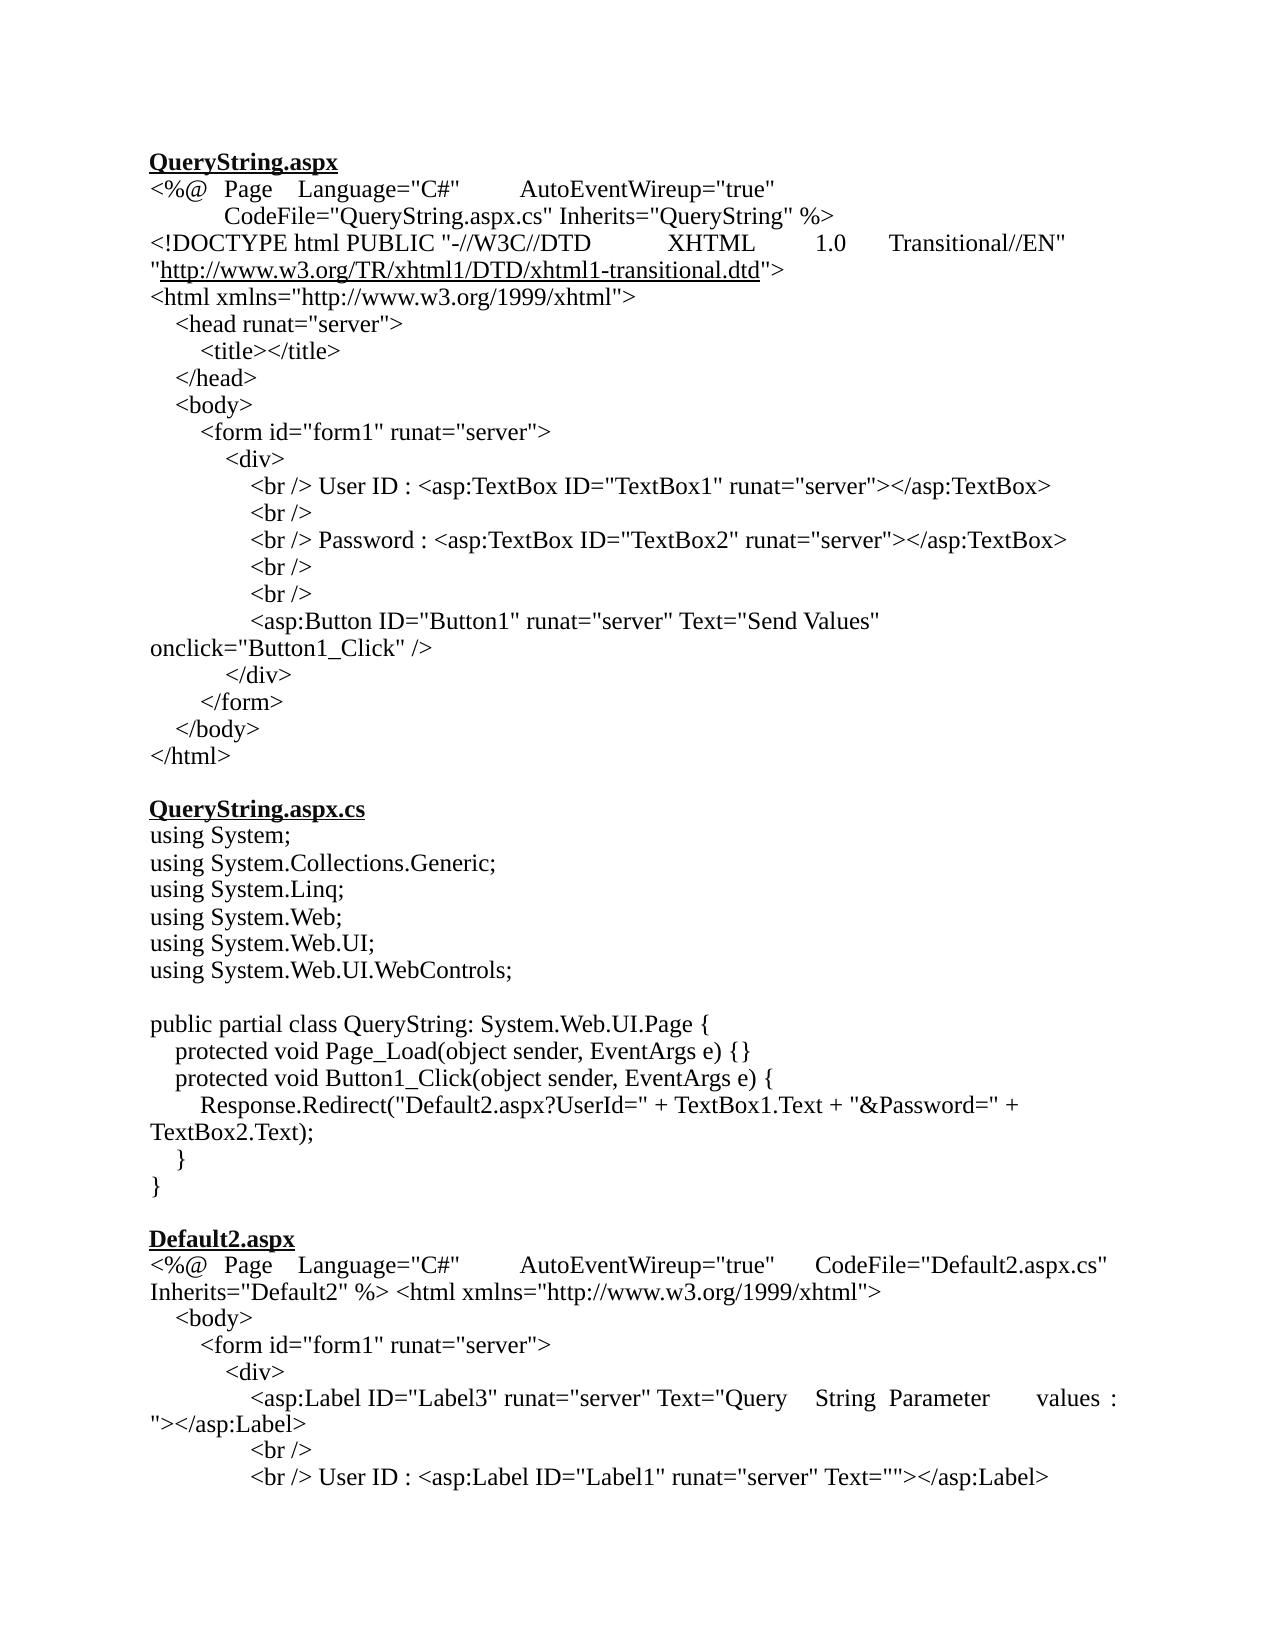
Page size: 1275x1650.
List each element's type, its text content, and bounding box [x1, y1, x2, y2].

text <br /> [150, 500, 1125, 527]
text } [150, 1146, 1125, 1173]
text using System; [150, 822, 1125, 849]
text QueryString.aspx [148, 150, 1125, 176]
text <title></title> [150, 338, 1125, 365]
text <br /> [150, 581, 1125, 608]
text <body> [150, 392, 1125, 419]
text <form id="form1" runat="server"> [150, 419, 1125, 446]
text using System.Linq; [150, 876, 1125, 903]
text <br /> [150, 554, 1125, 581]
text protected void Button1_Click(object sender, EventArgs e) { [150, 1065, 1125, 1092]
text using System.Collections.Generic; [150, 849, 1125, 876]
text <asp:Label ID="Label3" runat="server" Text="Query String Parameter values : "></asp:Label> [150, 1386, 1125, 1437]
text } [150, 1173, 1125, 1200]
text <body> [150, 1306, 1125, 1332]
text </form> [150, 688, 1125, 716]
text Response.Redirect("Default2.aspx?UserId=" + TextBox1.Text + "&Password=" + TextBox2.Text); [150, 1092, 1125, 1146]
text </head> [150, 365, 1125, 392]
text <br /> User ID : <asp:TextBox ID="TextBox1" runat="server"></asp:TextBox> [150, 473, 1125, 500]
text using System.Web.UI.WebControls; [150, 957, 1125, 984]
text </body> [150, 716, 1125, 742]
text <br /> User ID : <asp:Label ID="Label1" runat="server" Text=""></asp:Label> [150, 1465, 1125, 1491]
text Inherits="Default2" %> <html xmlns="http://www.w3.org/1999/xhtml"> [150, 1279, 1125, 1305]
text <br /> [150, 1438, 1125, 1464]
text QueryString.aspx.cs [148, 796, 1125, 822]
text <%@ Page Language="C#" AutoEventWireup="true" CodeFile="Default2.aspx.cs" [150, 1253, 1125, 1279]
text <!DOCTYPE html PUBLIC "-//W3C//DTD XHTML 1.0 Transitional//EN" "http://www.w3.org/TR/xhtml1/DTD/xhtml1-transitional.dtd"> [150, 230, 1125, 284]
text <html xmlns="http://www.w3.org/1999/xhtml"> [150, 284, 1125, 311]
text protected void Page_Load(object sender, EventArgs e) {} [150, 1038, 1125, 1065]
text Default2.aspx [148, 1227, 1125, 1253]
text using System.Web; [150, 903, 1125, 930]
text </div> [150, 662, 1125, 688]
text <form id="form1" runat="server"> [150, 1333, 1125, 1358]
text <div> [150, 1359, 1125, 1385]
text </html> [150, 742, 1125, 769]
text using System.Web.UI; [150, 930, 1125, 957]
text public partial class QueryString: System.Web.UI.Page { [150, 1011, 1125, 1038]
text <asp:Button ID="Button1" runat="server" Text="Send Values" onclick="Button1_Click" /> [150, 608, 1125, 662]
text <div> [150, 446, 1125, 473]
text <br /> Password : <asp:TextBox ID="TextBox2" runat="server"></asp:TextBox> [150, 527, 1125, 554]
text <%@ Page Language="C#" AutoEventWireup="true" CodeFile="QueryString.aspx.cs" Inherits="QueryString" %> [150, 176, 1125, 230]
text <head runat="server"> [150, 311, 1125, 338]
